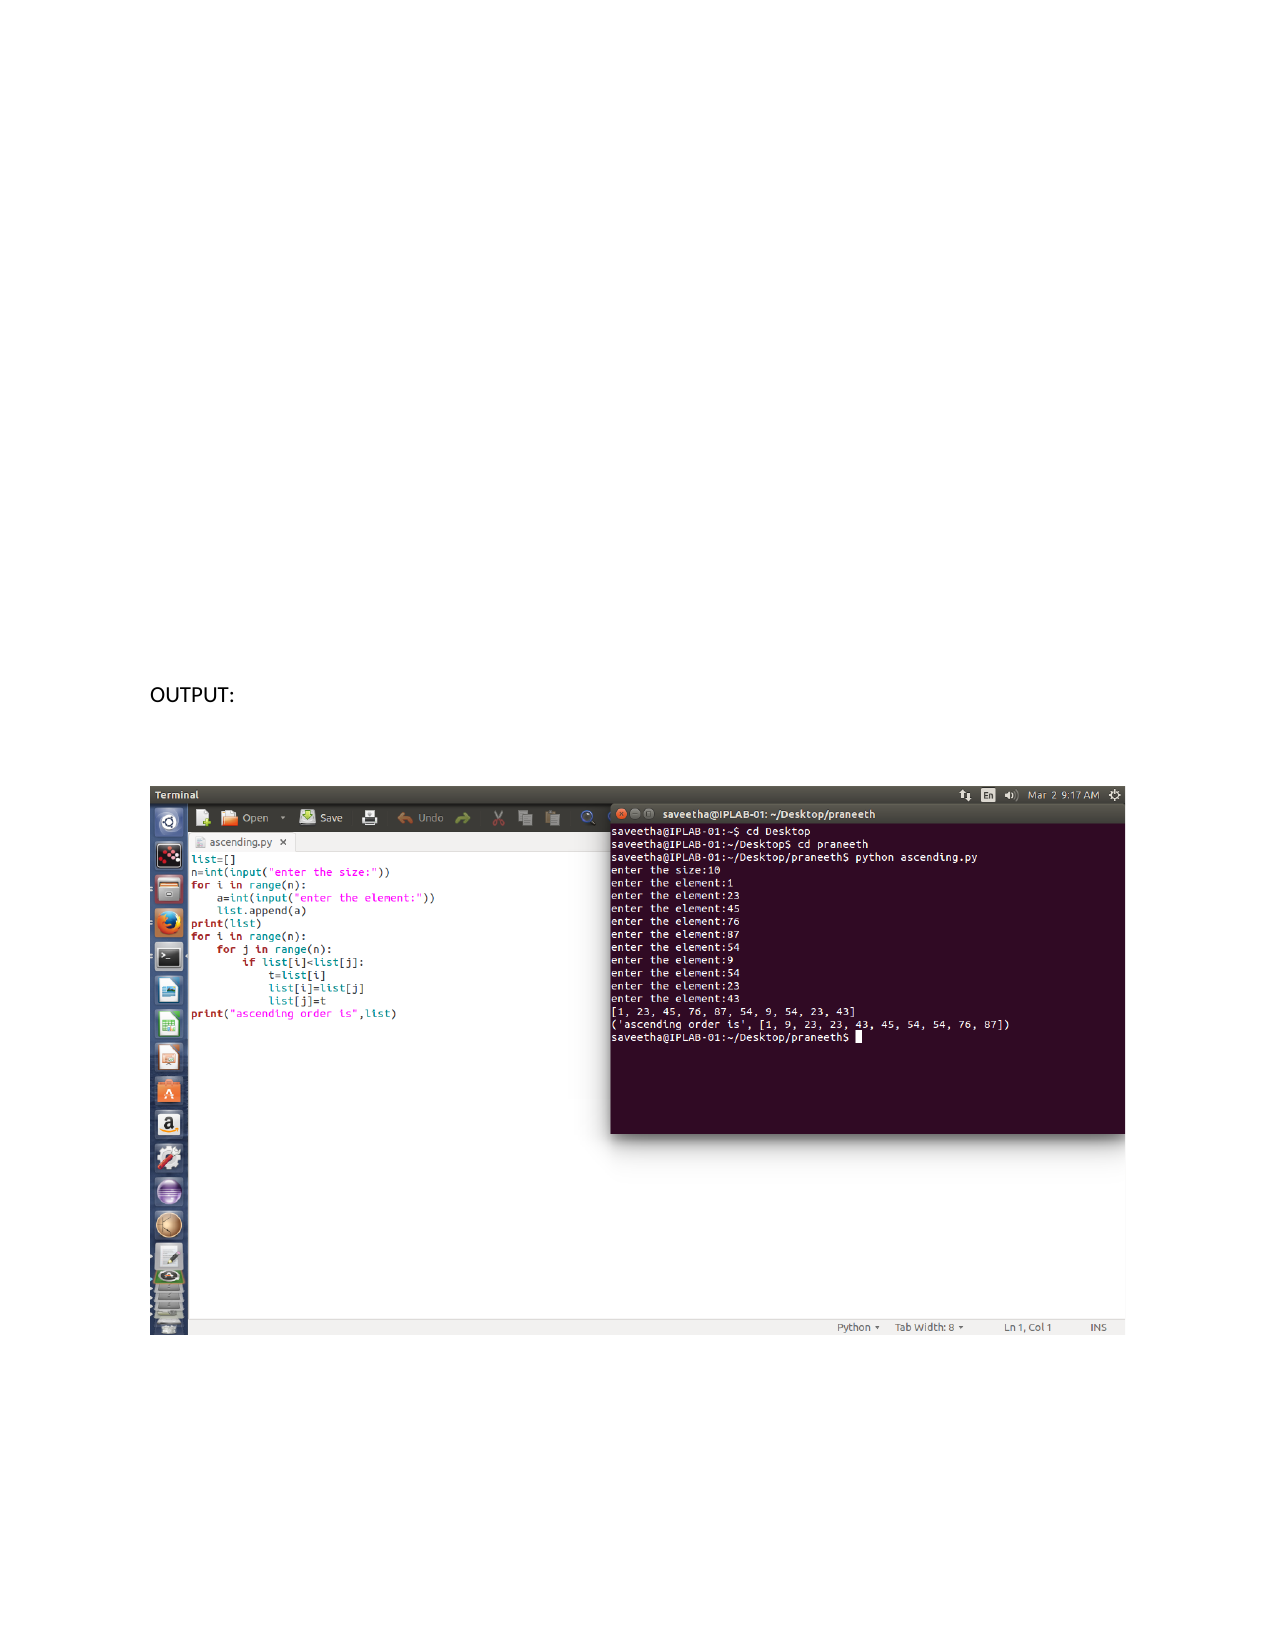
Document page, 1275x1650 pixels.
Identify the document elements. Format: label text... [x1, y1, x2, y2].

text OUTPUT: [150, 680, 1125, 708]
picture [150, 786, 1125, 1335]
